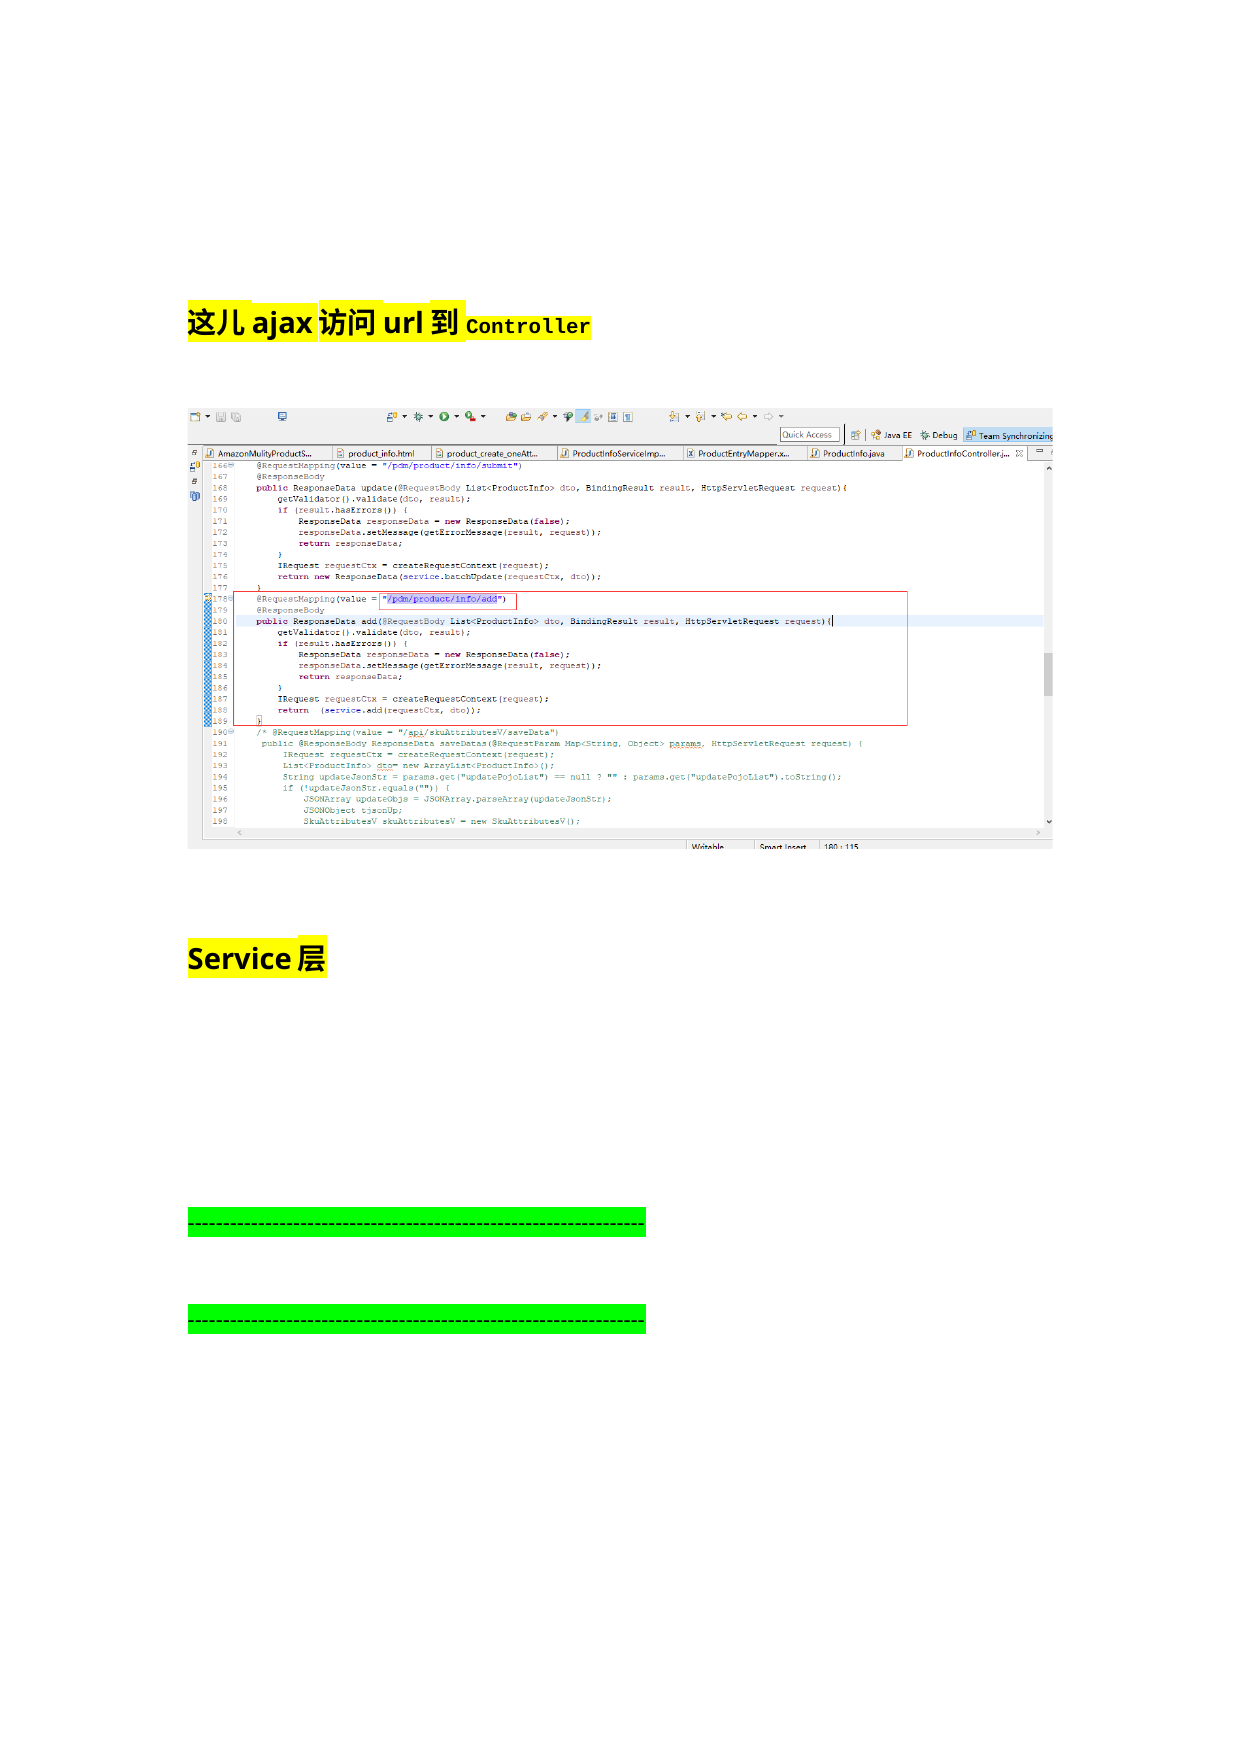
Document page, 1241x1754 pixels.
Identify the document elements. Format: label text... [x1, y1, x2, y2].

subtitle 这儿ajax访问url到 Controller [187, 289, 1053, 354]
text ----------------------------------------------------------------- [187, 1303, 1053, 1336]
subtitle Service层 [187, 924, 1053, 989]
text ----------------------------------------------------------------- [187, 1206, 1053, 1238]
picture [187, 407, 1053, 849]
